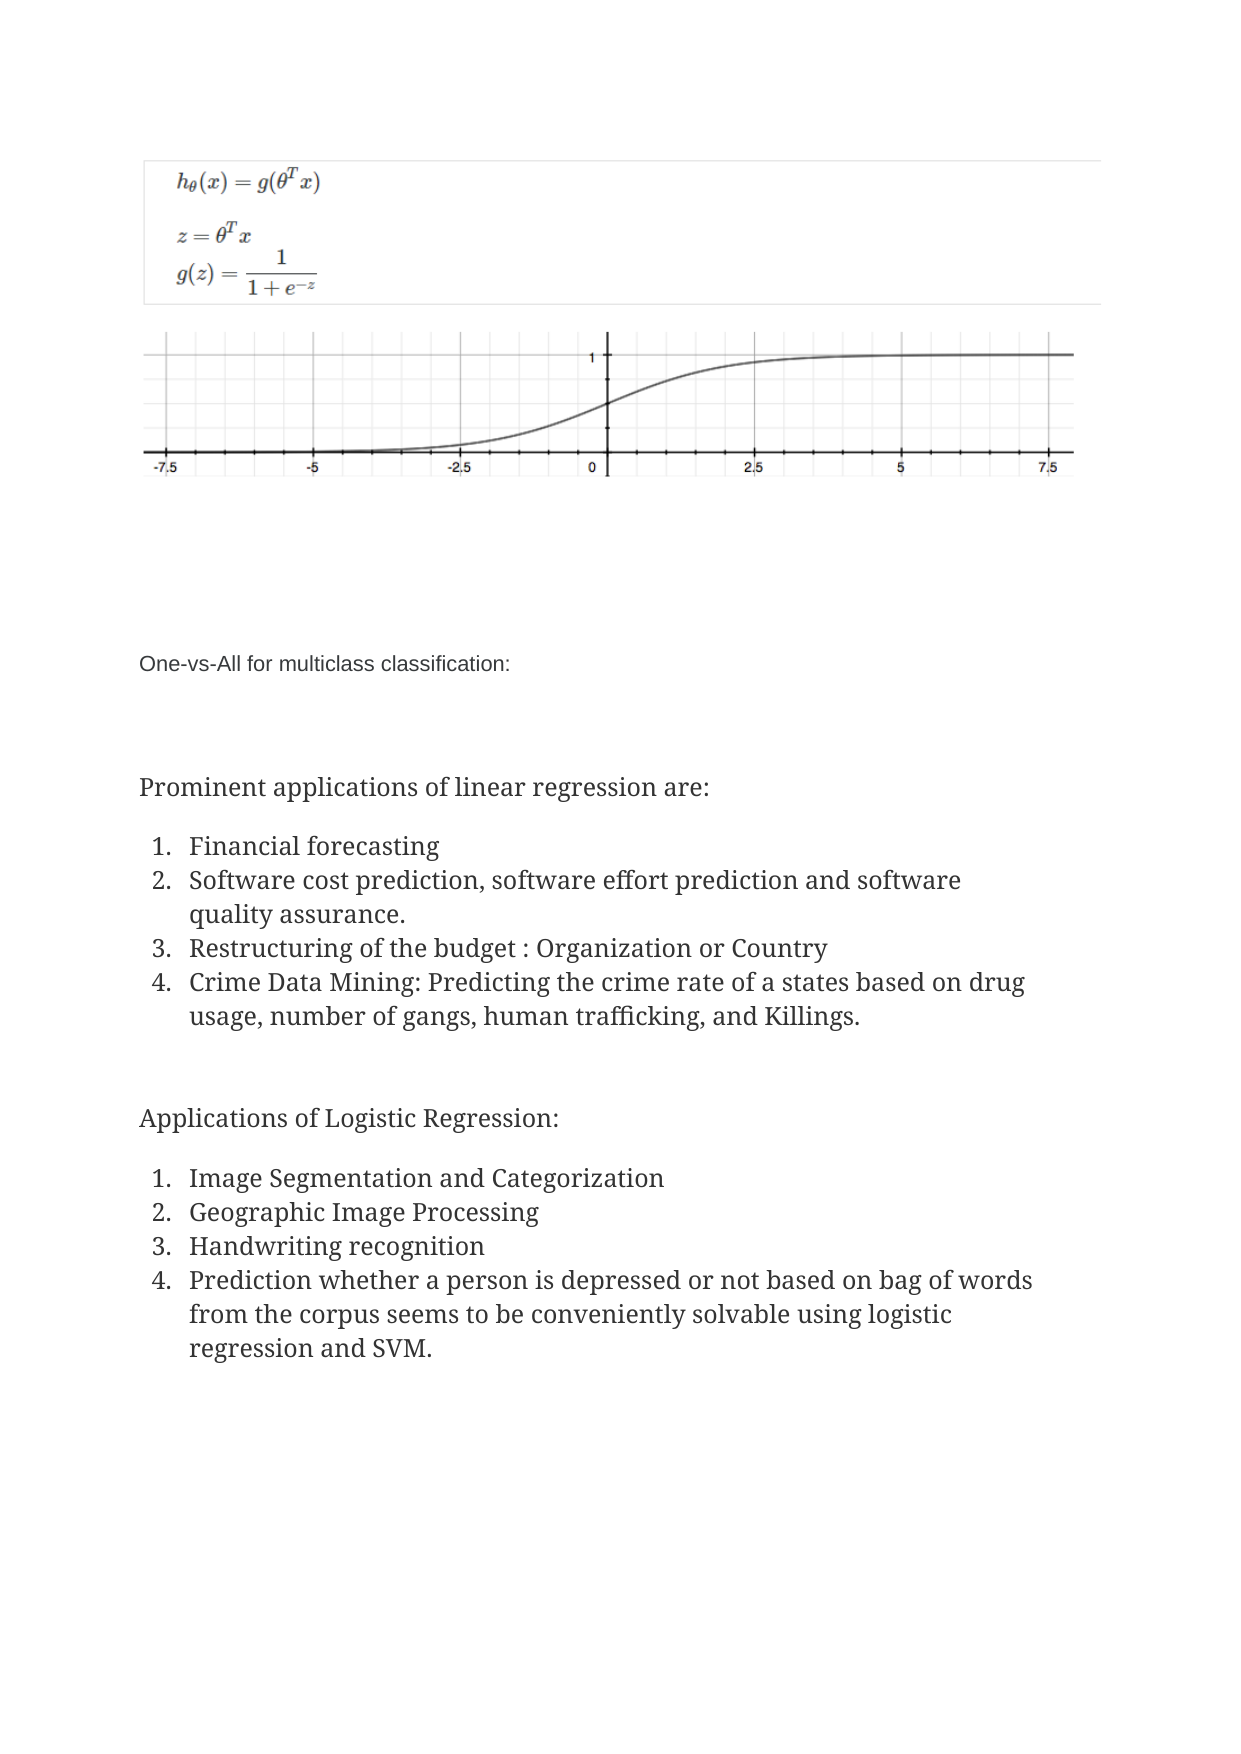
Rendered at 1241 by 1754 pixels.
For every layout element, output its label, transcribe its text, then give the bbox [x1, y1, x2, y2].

text Prominent applications of linear regression are: [139, 769, 1101, 804]
list Prediction whether a person is depressed or not based on bag of words from the corpus seems to be conveniently solvable using logistic regression and SVM. [151, 1262, 1051, 1364]
text Applications of Logistic Regression: [139, 1101, 1101, 1135]
list Software cost prediction, software effort prediction and software quality assurance. [151, 863, 1051, 931]
list Handwriting recognition [151, 1228, 1051, 1262]
list Financial forecasting [151, 829, 1051, 863]
list Restructuring of the budget : Organization or Country [151, 931, 1051, 965]
list Image Segmentation and Categorization [151, 1160, 1051, 1194]
list Crime Data Mining: Predicting the crime rate of a states based on drug usage, number of gangs, human trafficking, and Killings. [151, 965, 1051, 1033]
list Geographic Image Processing [151, 1194, 1051, 1228]
text One-vs-All for multiclass classification: [139, 644, 1101, 676]
picture [138, 150, 1102, 489]
